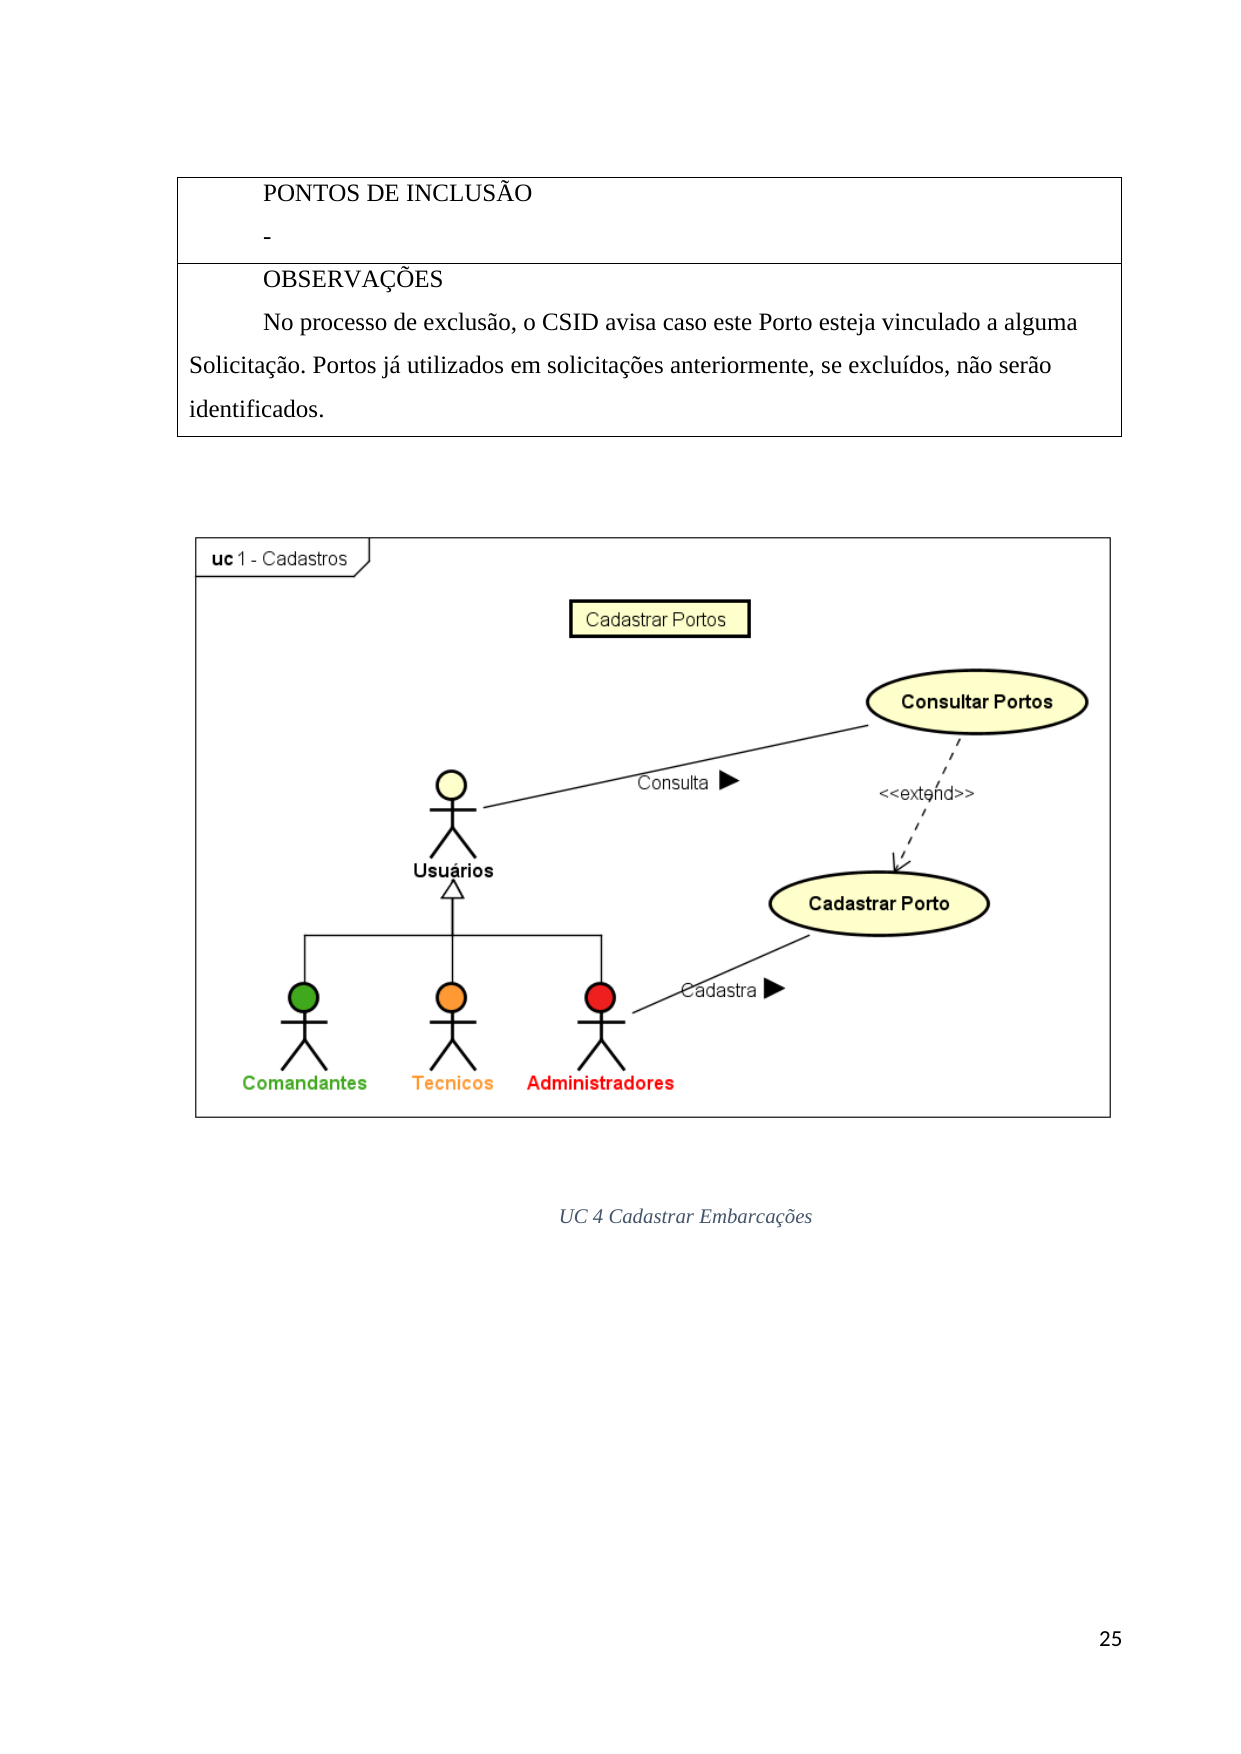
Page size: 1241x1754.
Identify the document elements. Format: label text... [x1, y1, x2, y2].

table_cell PONTOS DE INCLUSÃO - [178, 178, 1121, 263]
table_cell OBSERVAÇÕES No processo de exclusão, o CSID avisa caso este Porto esteja vinculado a alguma Solicitação. Portos já utilizados em solicitações anteriormente, se excluídos, não serão identificados. [178, 264, 1121, 436]
text UC 4 Cadastrar Embarcações [177, 1204, 1122, 1228]
picture [180, 522, 1125, 1132]
